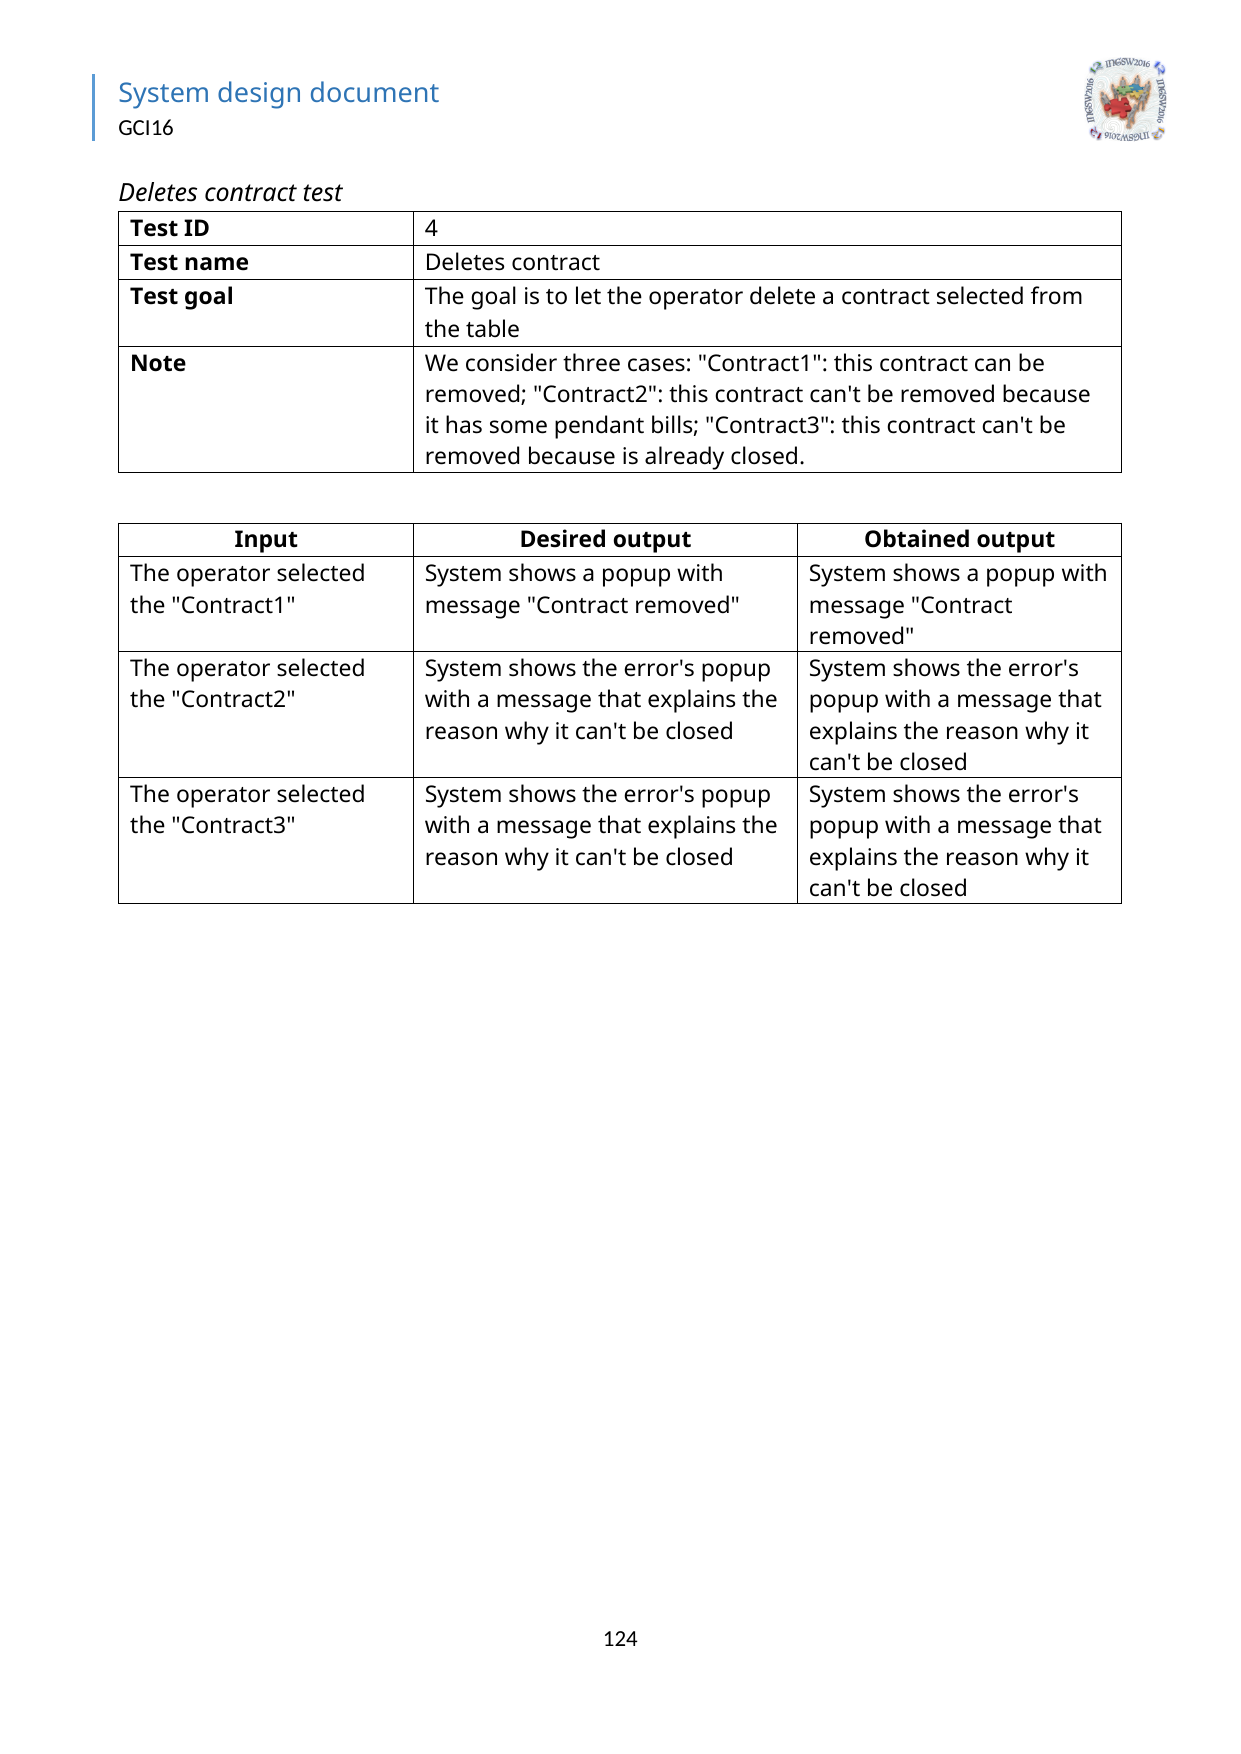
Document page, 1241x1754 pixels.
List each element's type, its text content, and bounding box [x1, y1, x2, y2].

table_header Test ID [119, 212, 413, 245]
table_cell System shows the error's popup with a message that explains the reason why it can't be closed [414, 652, 797, 777]
table_cell System shows the error's popup with a message that explains the reason why it can't be closed [414, 778, 797, 903]
table_cell System shows the error's popup with a message that explains the reason why it can't be closed [798, 778, 1121, 903]
table_cell The goal is to let the operator delete a contract selected from the table [414, 280, 1121, 346]
table_cell System shows a popup with message "Contract removed" [414, 557, 797, 651]
table_header 4 [414, 212, 1121, 245]
table_header Desired output [414, 524, 797, 556]
table_cell The operator selected the "Contract2" [119, 652, 413, 777]
table_cell Note [119, 347, 413, 472]
table_cell System shows a popup with message "Contract removed" [798, 557, 1121, 651]
table_cell We consider three cases: "Contract1": this contract can be removed; "Contract2": this contract can't be removed because it has some pendant bills; "Contract3": this contract can't be removed because is already closed. [414, 347, 1121, 472]
table_cell The operator selected the "Contract1" [119, 557, 413, 651]
table_cell Test goal [119, 280, 413, 346]
table_header Obtained output [798, 524, 1121, 556]
table_cell Deletes contract [414, 246, 1121, 278]
table_cell Test name [119, 246, 413, 278]
picture [1076, 55, 1171, 149]
table_header Input [119, 524, 413, 556]
table_cell The operator selected the "Contract3" [119, 778, 413, 903]
subtitle Deletes contract test [118, 175, 1122, 209]
table_cell System shows the error's popup with a message that explains the reason why it can't be closed [798, 652, 1121, 777]
